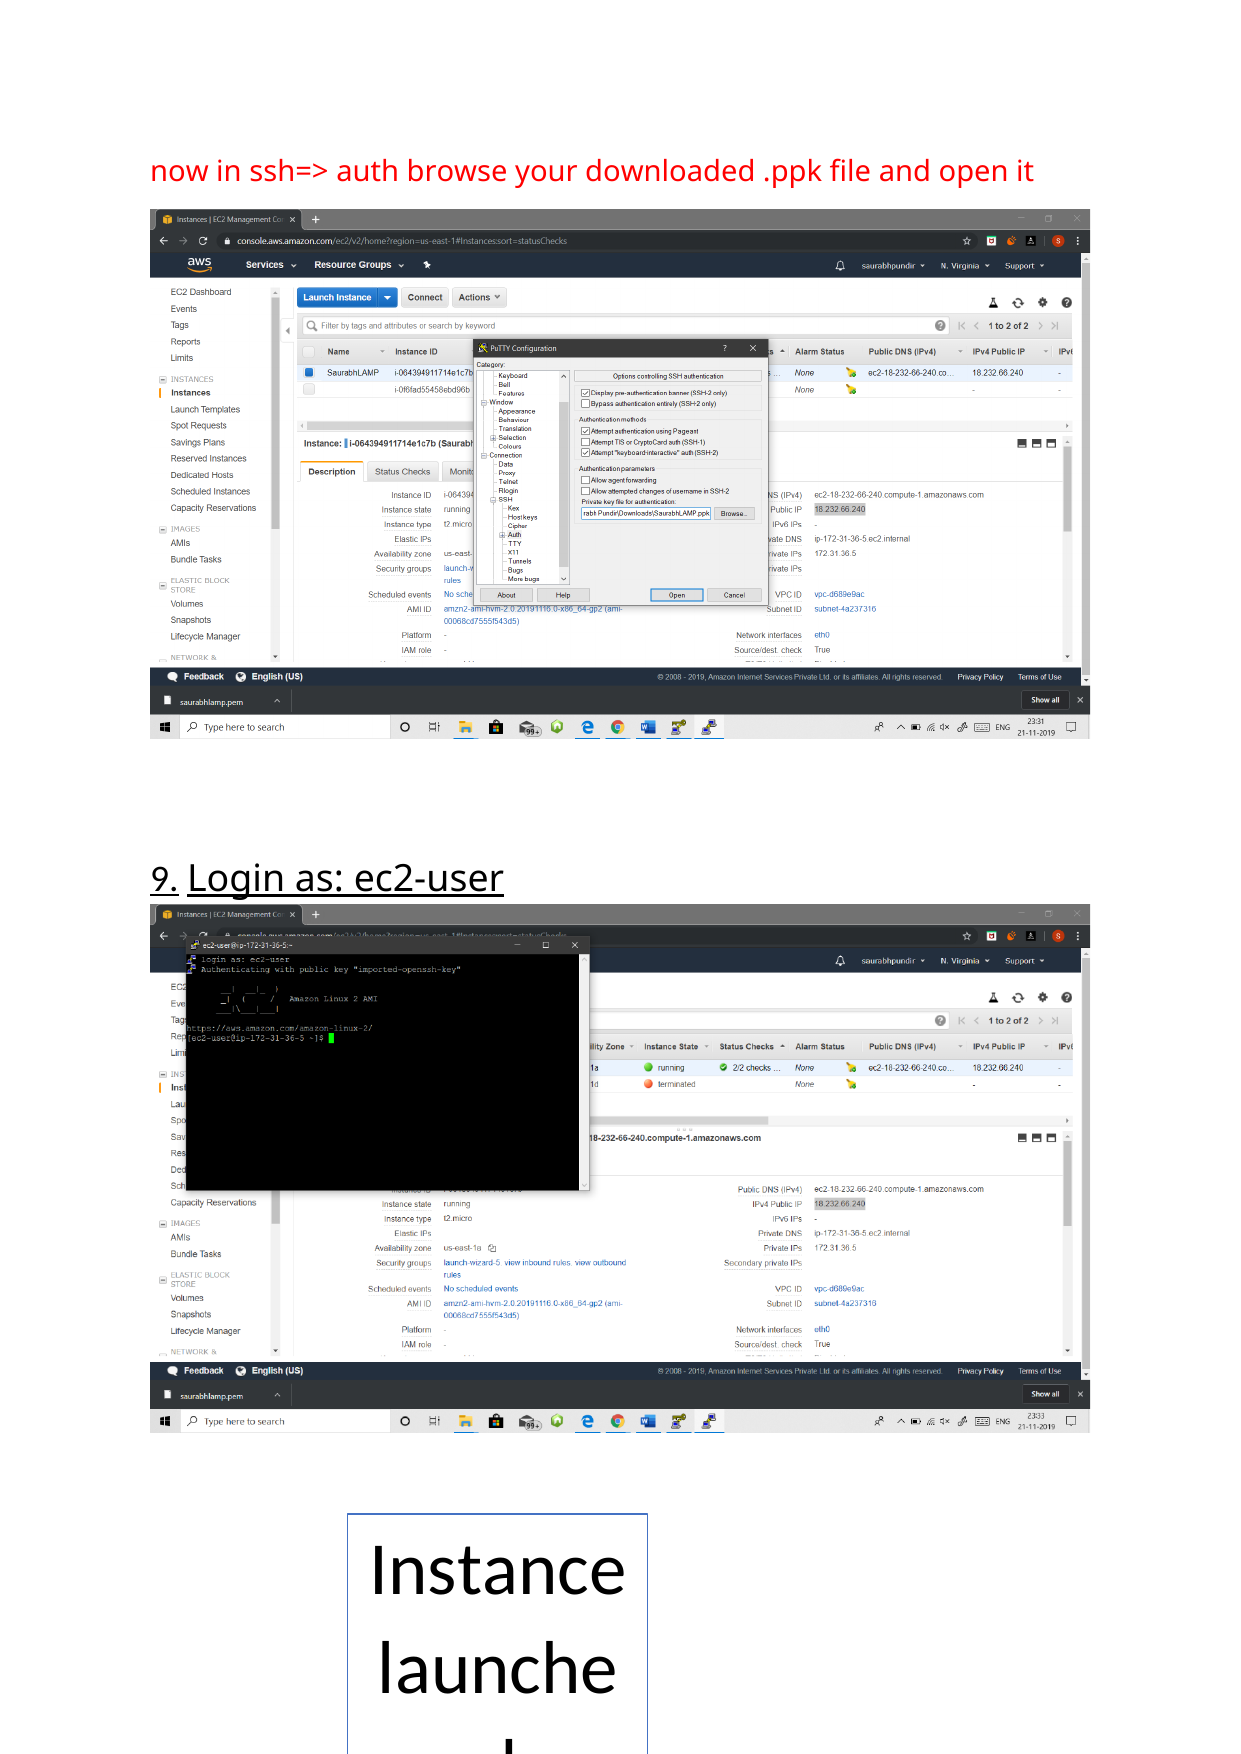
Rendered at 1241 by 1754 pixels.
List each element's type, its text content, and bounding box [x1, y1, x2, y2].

picture [150, 904, 1091, 1433]
text now in ssh=> auth browse your downloaded .ppk file and open it [150, 150, 1090, 190]
picture [150, 209, 1091, 739]
text 9. Login as: ec2-user [150, 851, 1090, 904]
